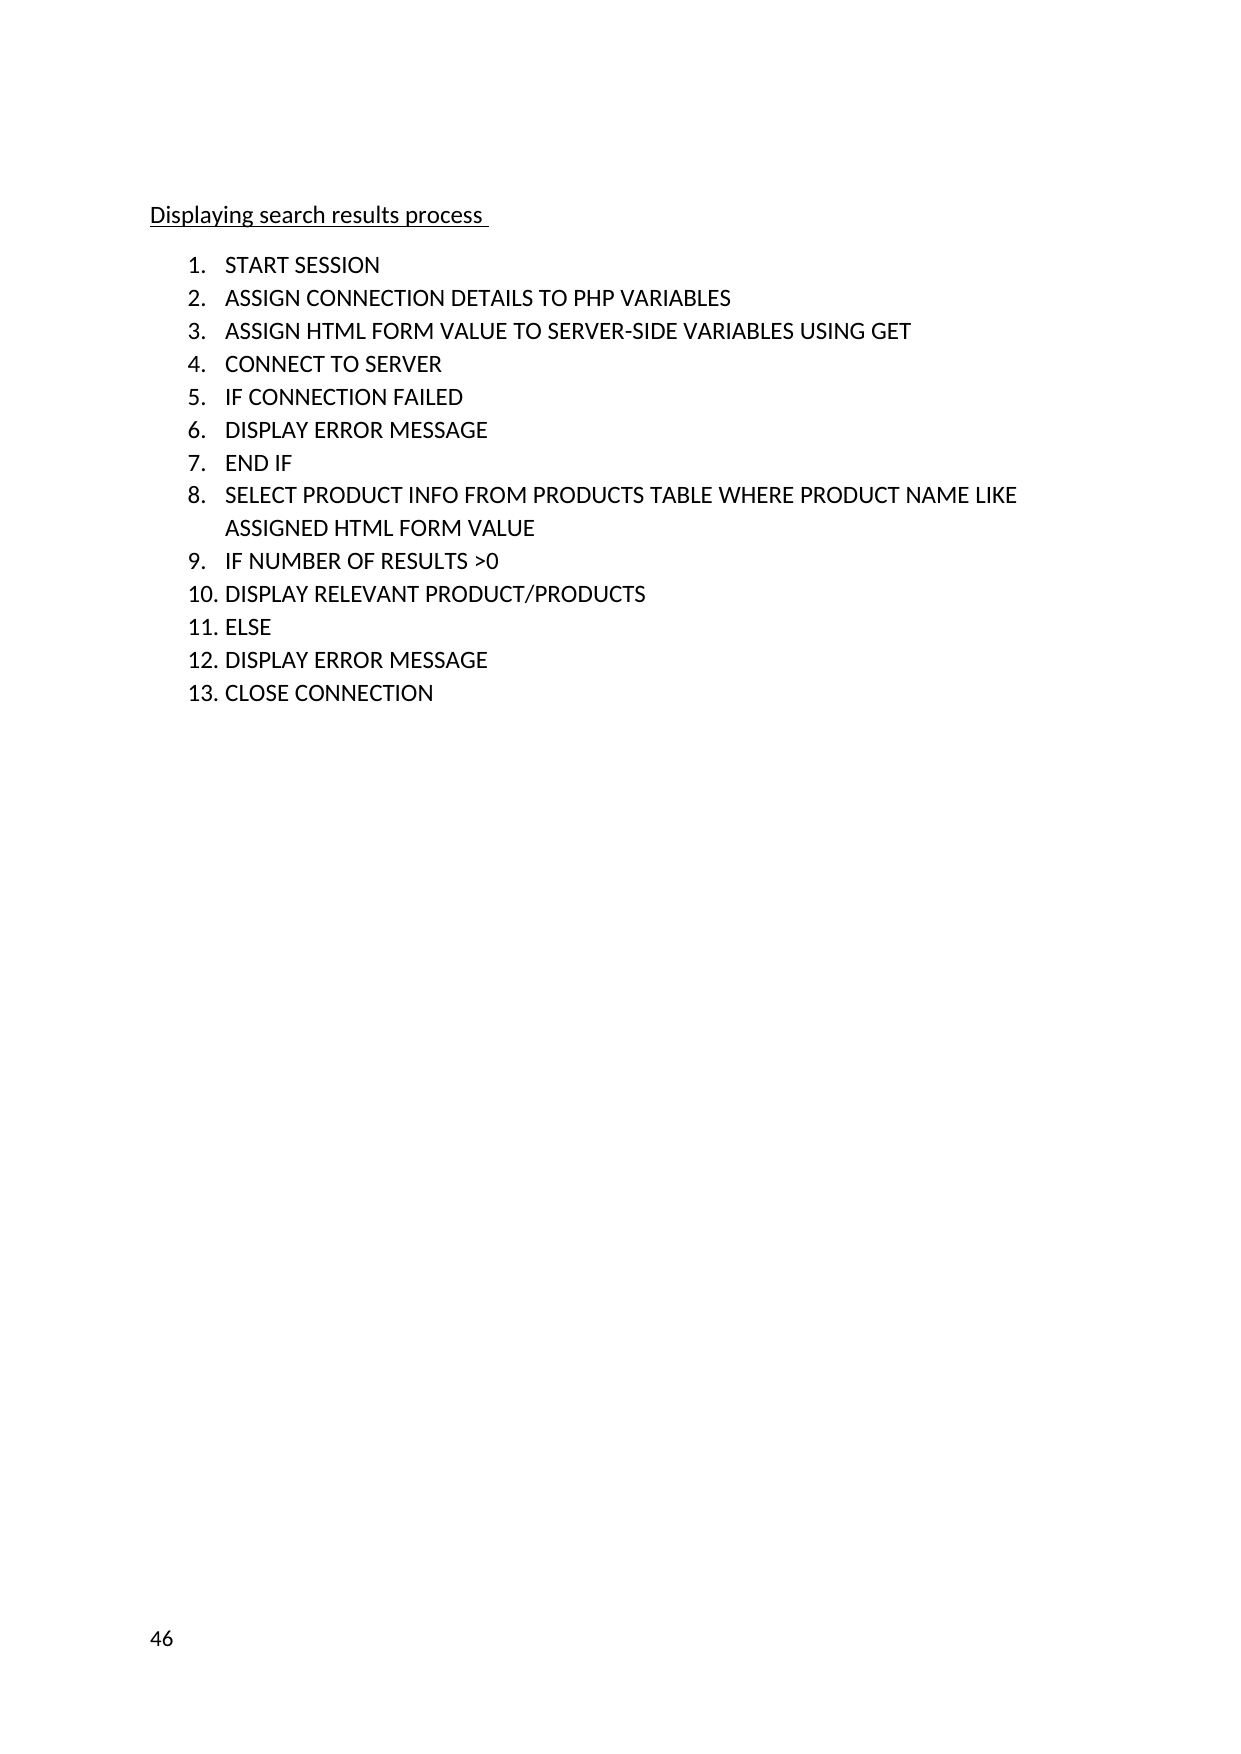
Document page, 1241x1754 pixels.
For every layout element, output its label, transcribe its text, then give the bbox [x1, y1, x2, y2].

list CLOSE CONNECTION [187, 677, 1090, 708]
list ASSIGN HTML FORM VALUE TO SERVER-SIDE VARIABLES USING GET [187, 315, 1090, 346]
list IF CONNECTION FAILED [187, 381, 1090, 411]
list DISPLAY ERROR MESSAGE [187, 644, 1090, 675]
list ELSE [187, 611, 1090, 642]
list DISPLAY ERROR MESSAGE [187, 414, 1090, 444]
list SELECT PRODUCT INFO FROM PRODUCTS TABLE WHERE PRODUCT NAME LIKE ASSIGNED HTML FORM VALUE [187, 479, 1090, 543]
list DISPLAY RELEVANT PRODUCT/PRODUCTS [187, 578, 1090, 609]
list CONNECT TO SERVER [187, 348, 1090, 378]
list IF NUMBER OF RESULTS >0 [187, 545, 1090, 576]
list ASSIGN CONNECTION DETAILS TO PHP VARIABLES [187, 282, 1090, 313]
text Displaying search results process [150, 199, 1090, 230]
list END IF [187, 447, 1090, 477]
list START SESSION [187, 249, 1090, 280]
